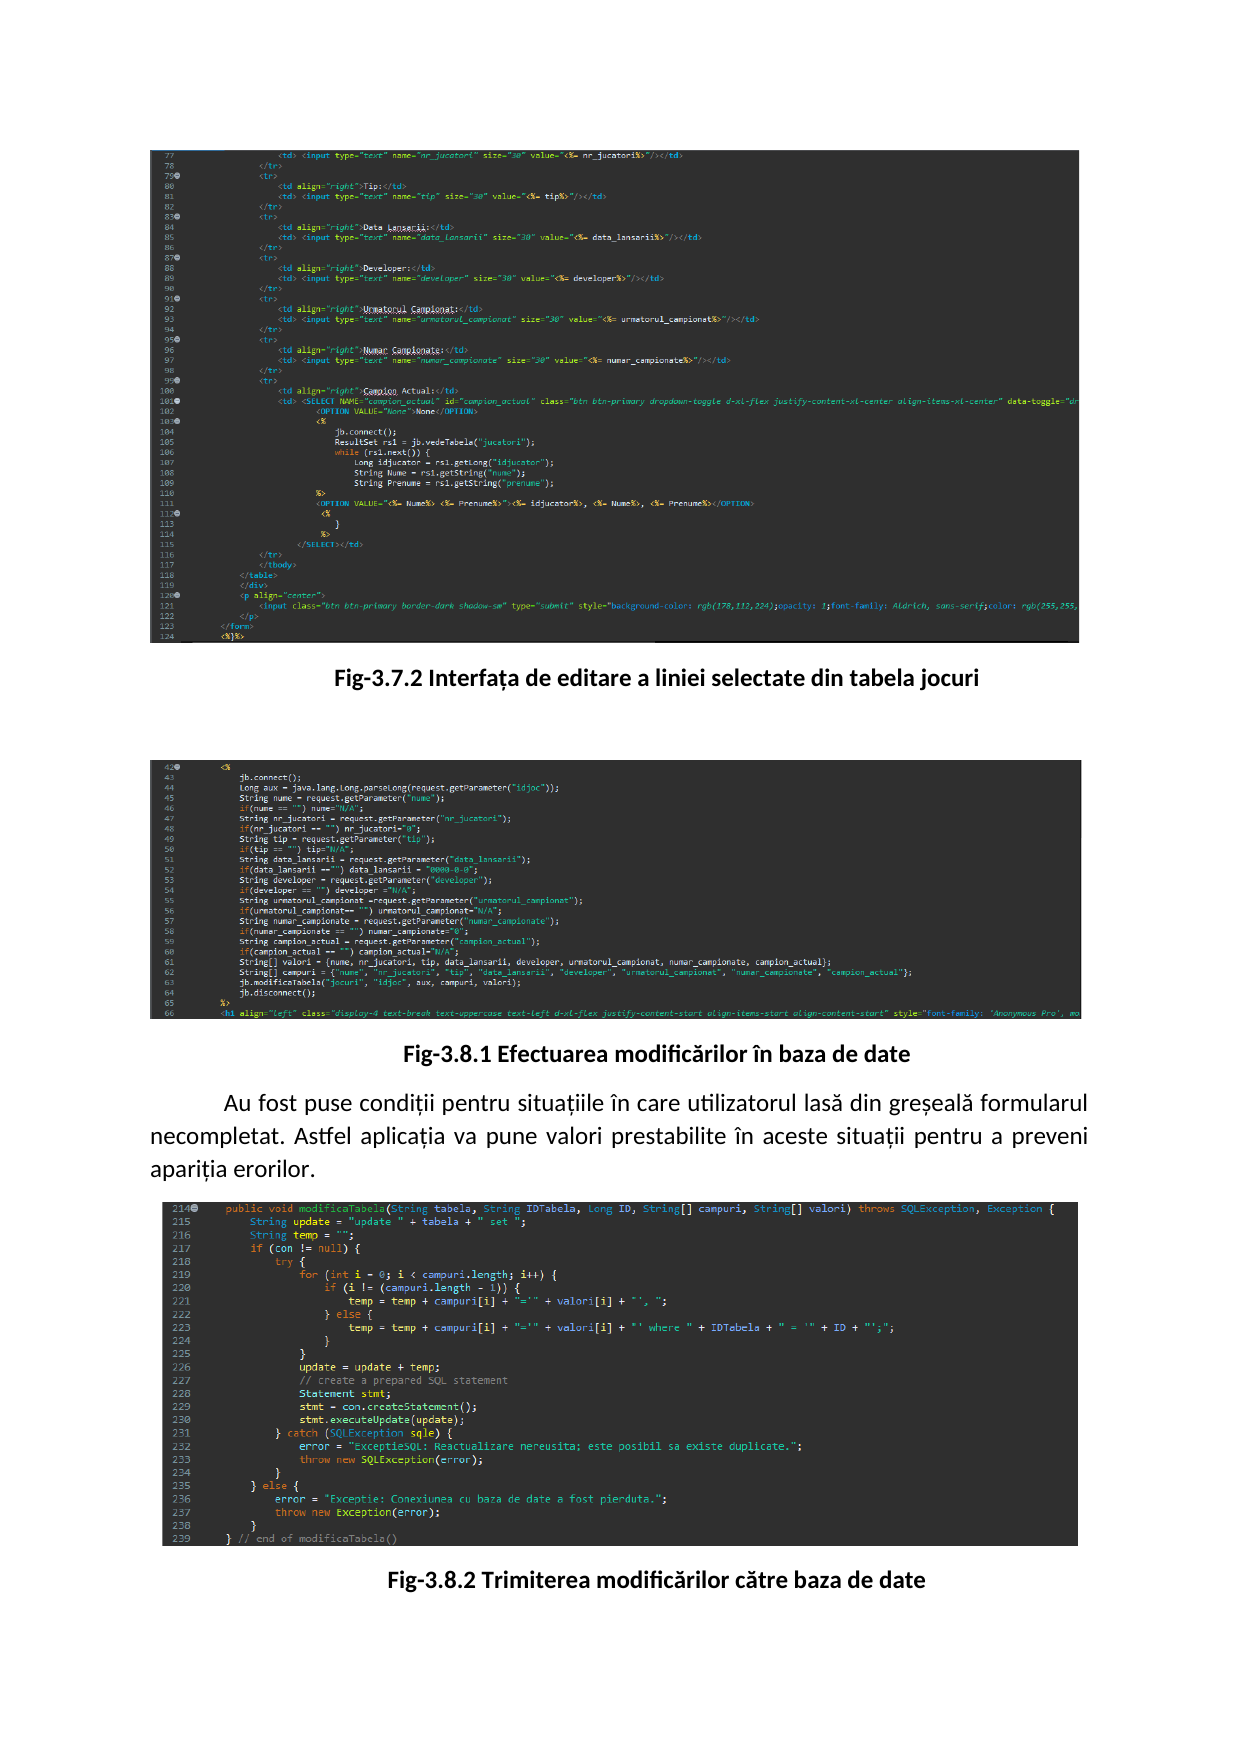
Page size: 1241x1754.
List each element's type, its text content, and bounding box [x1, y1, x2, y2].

text Au fost puse condiții pentru situațiile în care utilizatorul lasă din greșeală formularul necompletat. Astfel aplicația va pune valori prestabilite în aceste situații pentru a preveni apariția erorilor. [150, 1087, 1090, 1184]
text Fig-3.7.2 Interfața de editare a liniei selectate din tabela jocuri [150, 662, 1090, 692]
text Fig-3.8.1 Efectuarea modificărilor în baza de date [150, 1038, 1090, 1068]
text Fig-3.8.2 Trimiterea modificărilor către baza de date [150, 1564, 1090, 1595]
picture [150, 150, 1080, 643]
picture [150, 760, 1082, 1019]
picture [162, 1202, 1078, 1546]
